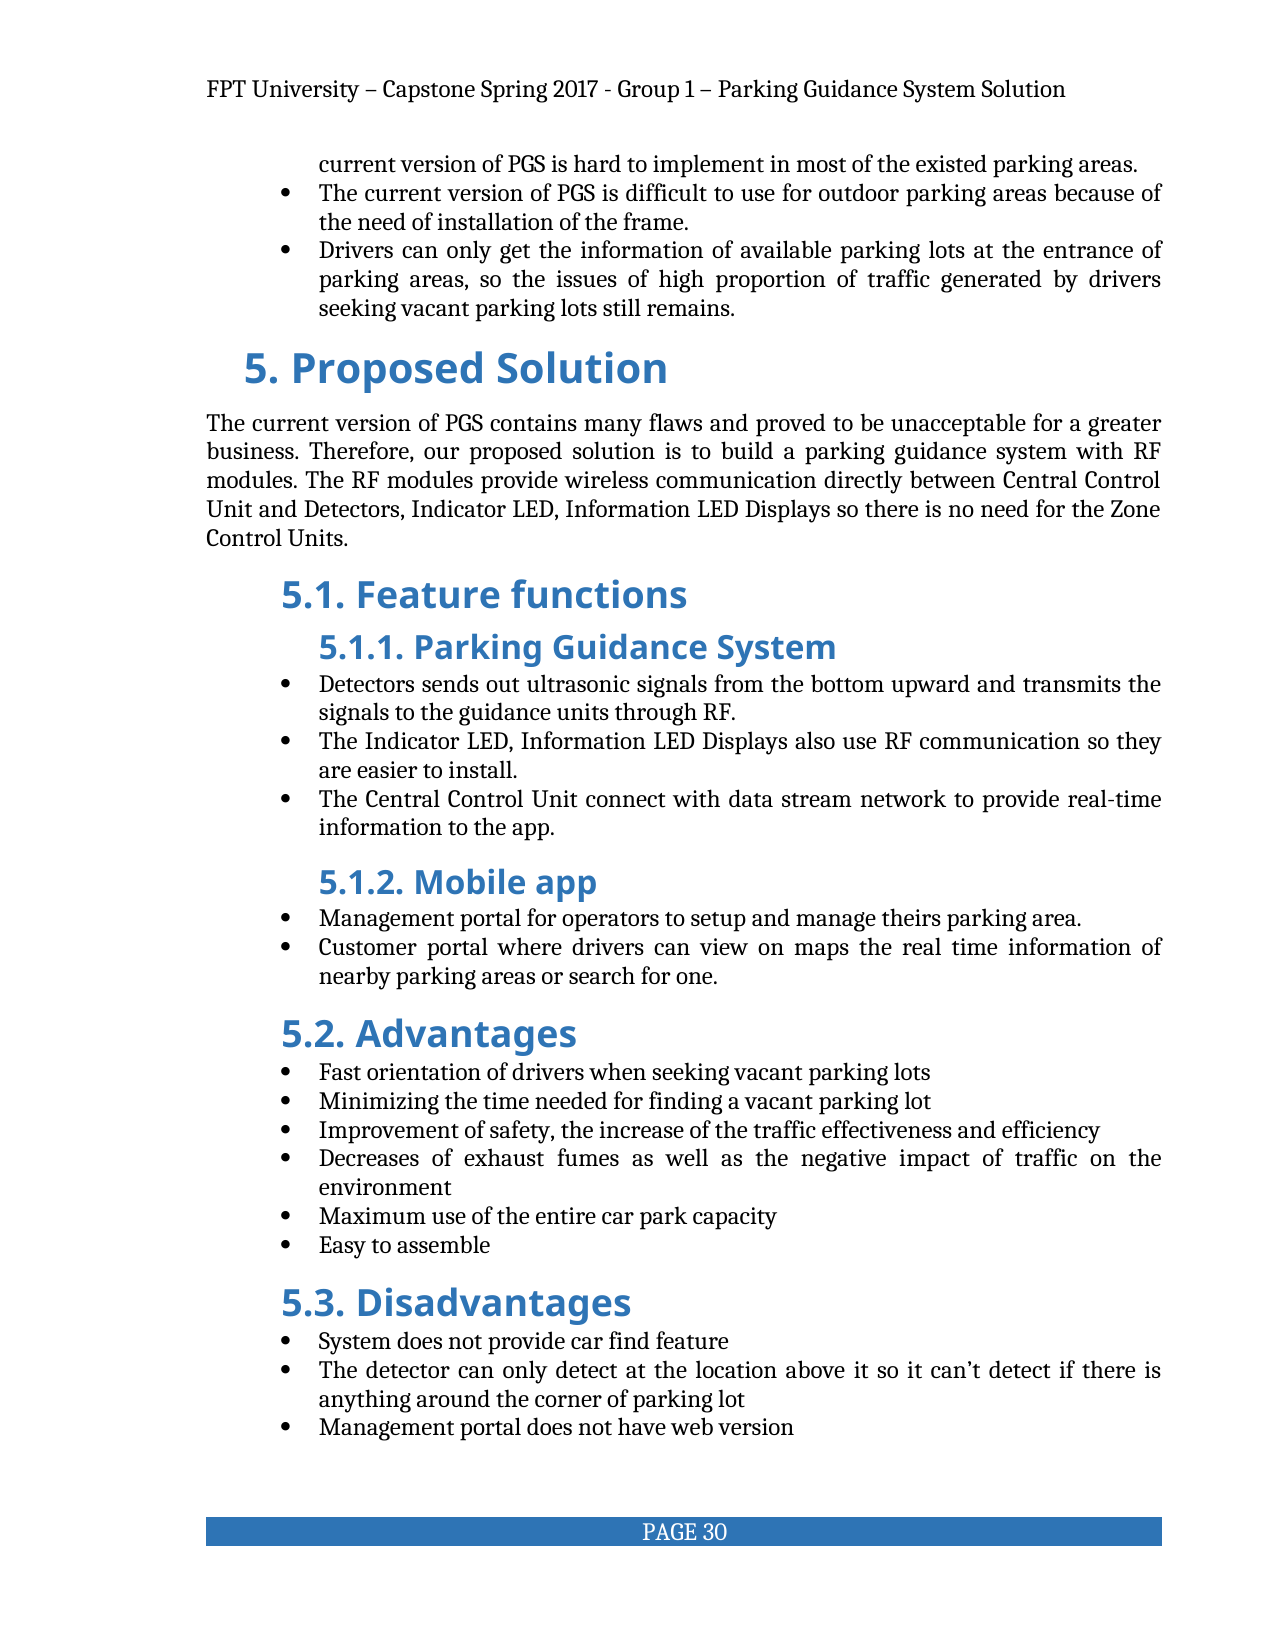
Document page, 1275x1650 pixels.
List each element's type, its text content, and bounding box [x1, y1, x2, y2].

text Improvement of safety, the increase of the traffic effectiveness and efficiency [281, 1116, 1162, 1144]
text Decreases of exhaust fumes as well as the negative impact of traffic on the environment [281, 1144, 1162, 1202]
subtitle Parking Guidance System [206, 624, 1162, 669]
text Management portal does not have web version [281, 1413, 1162, 1442]
text Management portal for operators to setup and manage theirs parking area. [281, 904, 1162, 933]
subtitle Disadvantages [206, 1276, 1162, 1327]
text The Indicator LED, Information LED Displays also use RF communication so they are easier to install. [281, 727, 1162, 784]
text The detector can only detect at the location above it so it can’t detect if there is anything around the corner of parking lot [281, 1356, 1162, 1413]
subtitle Feature functions [206, 569, 1162, 620]
subtitle Proposed Solution [206, 339, 1162, 396]
text Easy to assemble [281, 1231, 1162, 1259]
subtitle Advantages [206, 1007, 1162, 1058]
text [281, 150, 1162, 179]
text The current version of PGS contains many flaws and proved to be unacceptable for a greater business. Therefore, our proposed solution is to build a parking guidance system with RF modules. The RF modules provide wireless communication directly between Central Control Unit and Detectors, Indicator LED, Information LED Displays so there is no need for the Zone Control Units. [206, 408, 1162, 552]
text Customer portal where drivers can view on maps the real time information of nearby parking areas or search for one. [281, 933, 1162, 990]
text Minimizing the time needed for finding a vacant parking lot [281, 1087, 1162, 1116]
text Maximum use of the entire car park capacity [281, 1202, 1162, 1231]
text System does not provide car find feature [281, 1327, 1162, 1356]
text The Central Control Unit connect with data stream network to provide real-time information to the app. [281, 784, 1162, 842]
text Detectors sends out ultrasonic signals from the bottom upward and transmits the signals to the guidance units through RF. [281, 669, 1162, 727]
text The current version of PGS is difficult to use for outdoor parking areas because of the need of installation of the frame. [281, 179, 1162, 236]
text Fast orientation of drivers when seeking vacant parking lots [281, 1058, 1162, 1087]
subtitle Mobile app [206, 859, 1162, 904]
text Drivers can only get the information of available parking lots at the entrance of parking areas, so the issues of high proportion of traffic generated by drivers seeking vacant parking lots still remains. [281, 236, 1162, 322]
